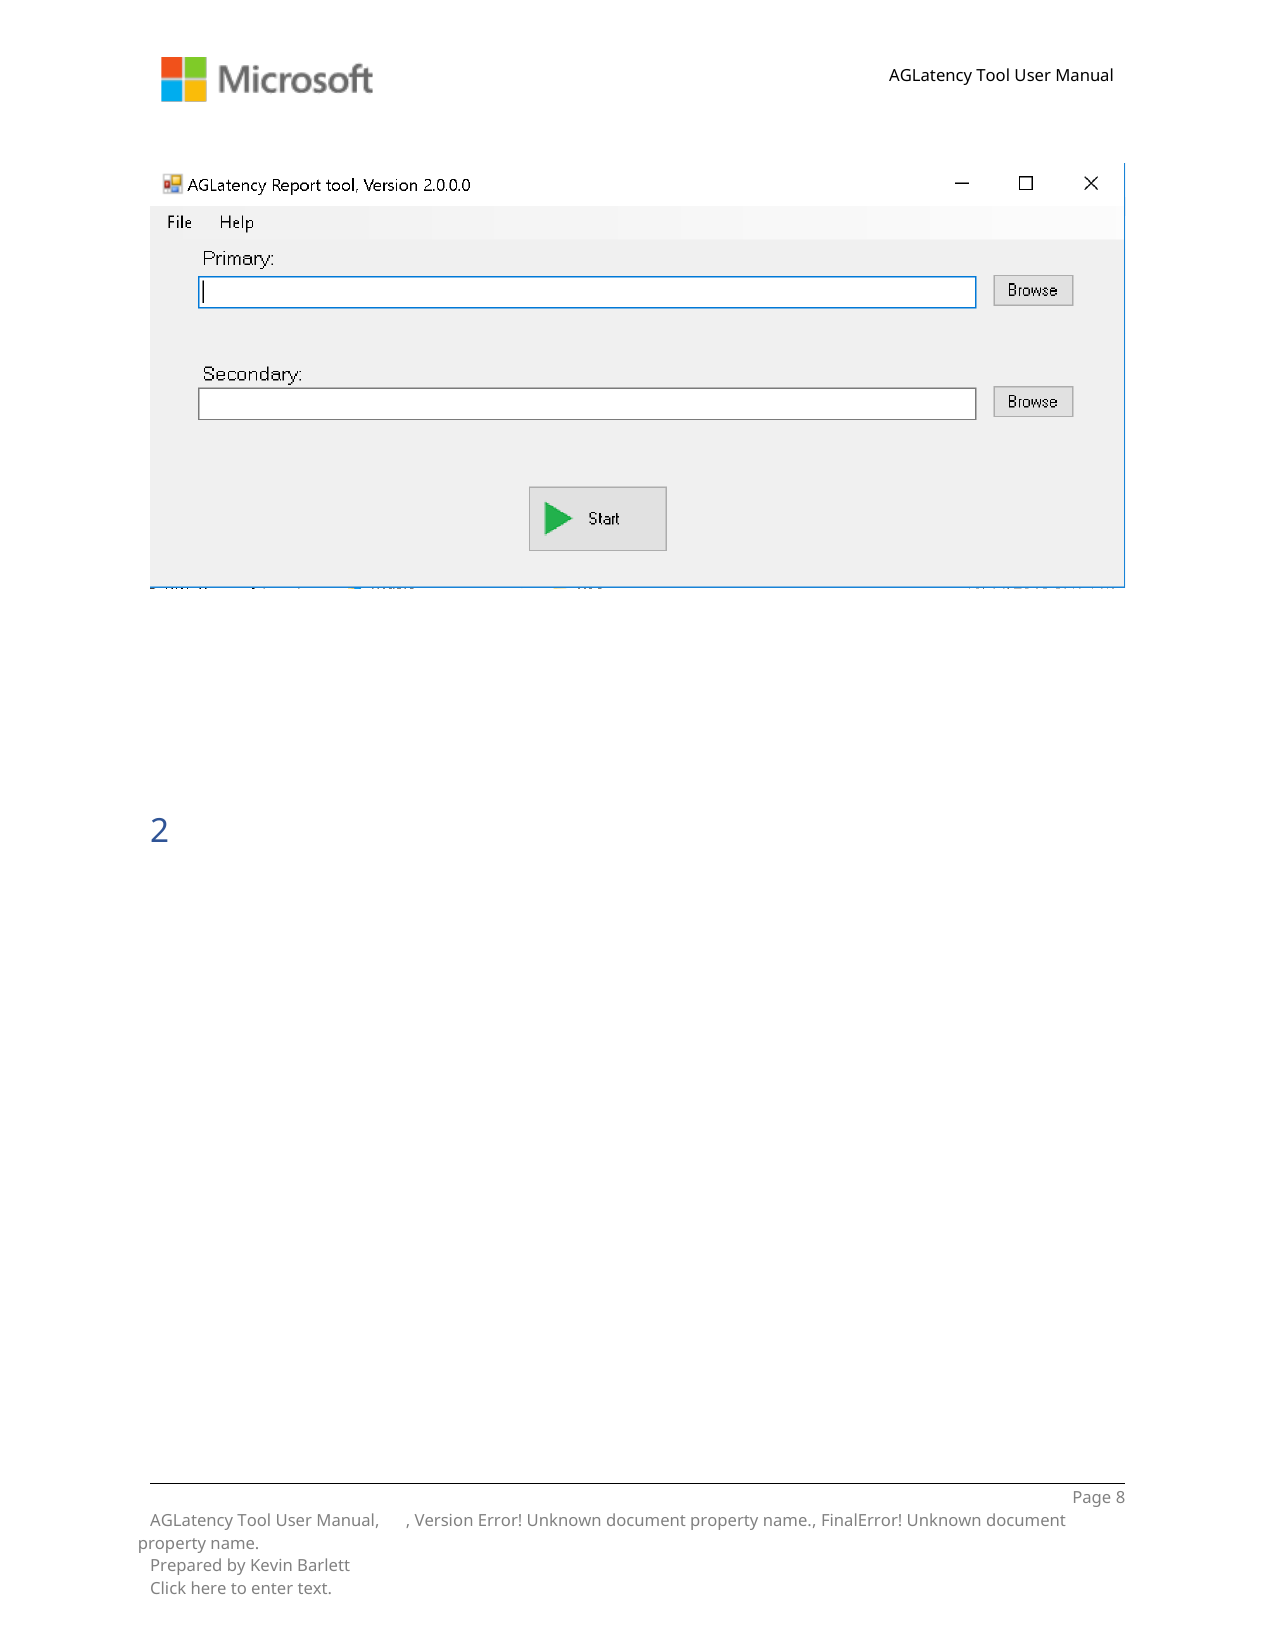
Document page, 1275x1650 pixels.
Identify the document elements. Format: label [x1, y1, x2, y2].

picture [161, 57, 374, 103]
picture [150, 163, 1125, 589]
